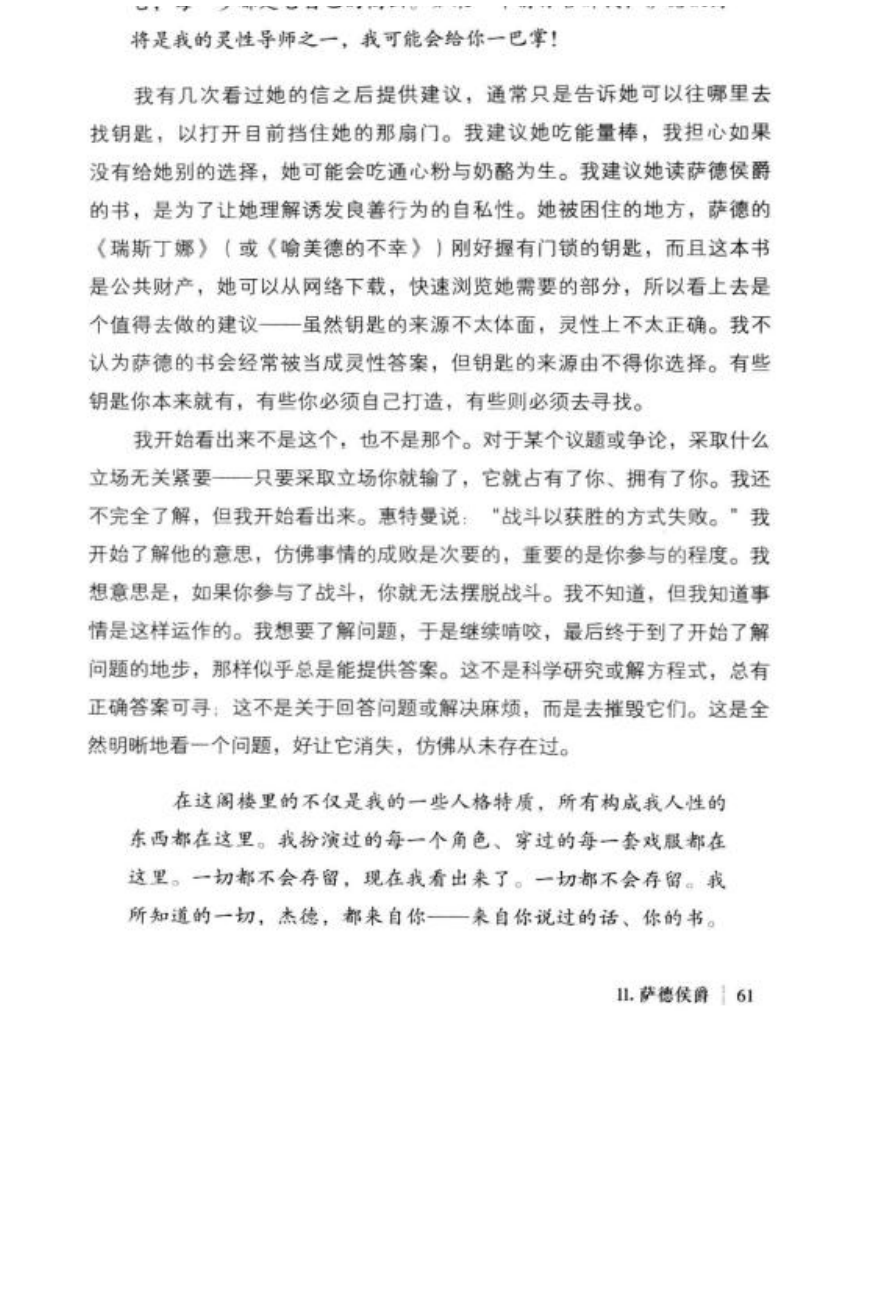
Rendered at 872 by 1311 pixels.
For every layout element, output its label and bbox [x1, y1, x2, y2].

picture [0, 6, 872, 1054]
